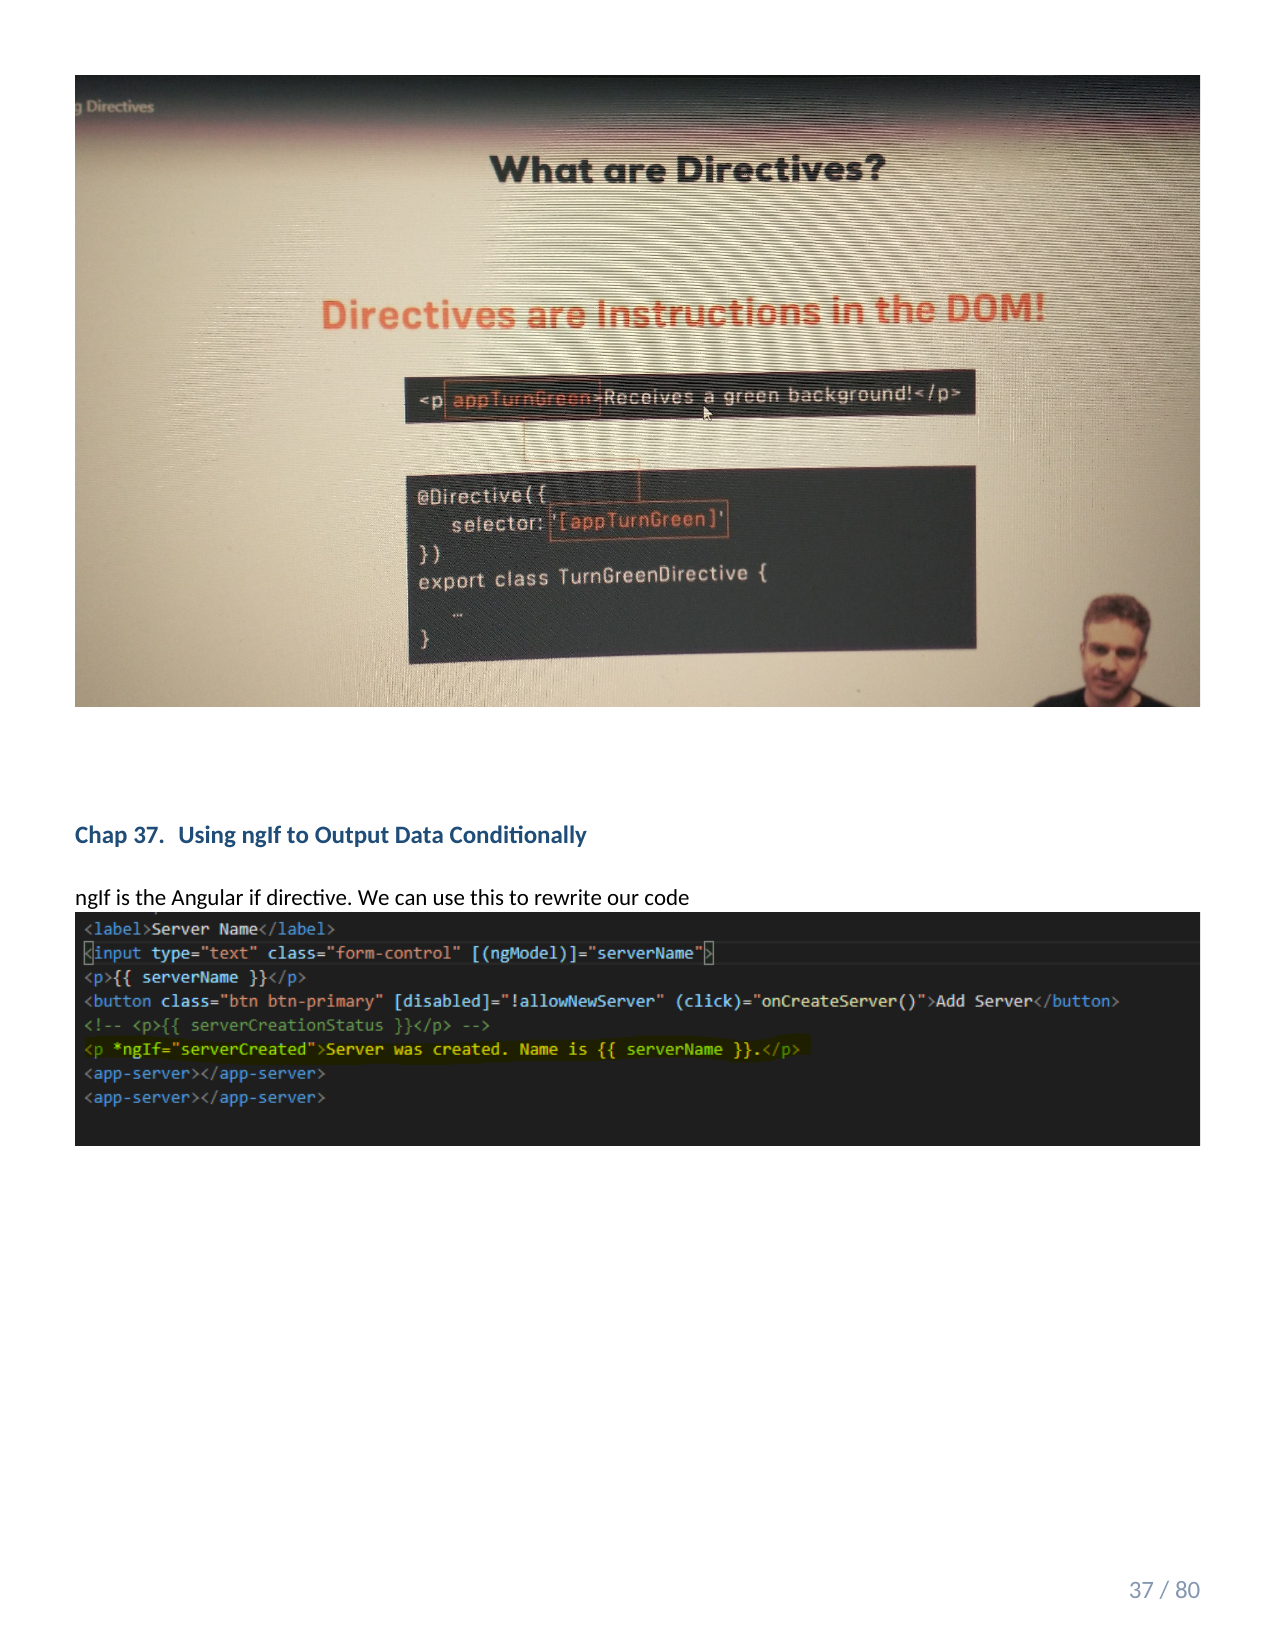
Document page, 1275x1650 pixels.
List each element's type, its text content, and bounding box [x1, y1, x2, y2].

subtitle Using ngIf to Output Data Conditionally [75, 819, 1200, 850]
text ngIf is the Angular if directive. We can use this to rewrite our code [75, 883, 1200, 911]
picture [75, 75, 1200, 707]
picture [75, 912, 1200, 1146]
